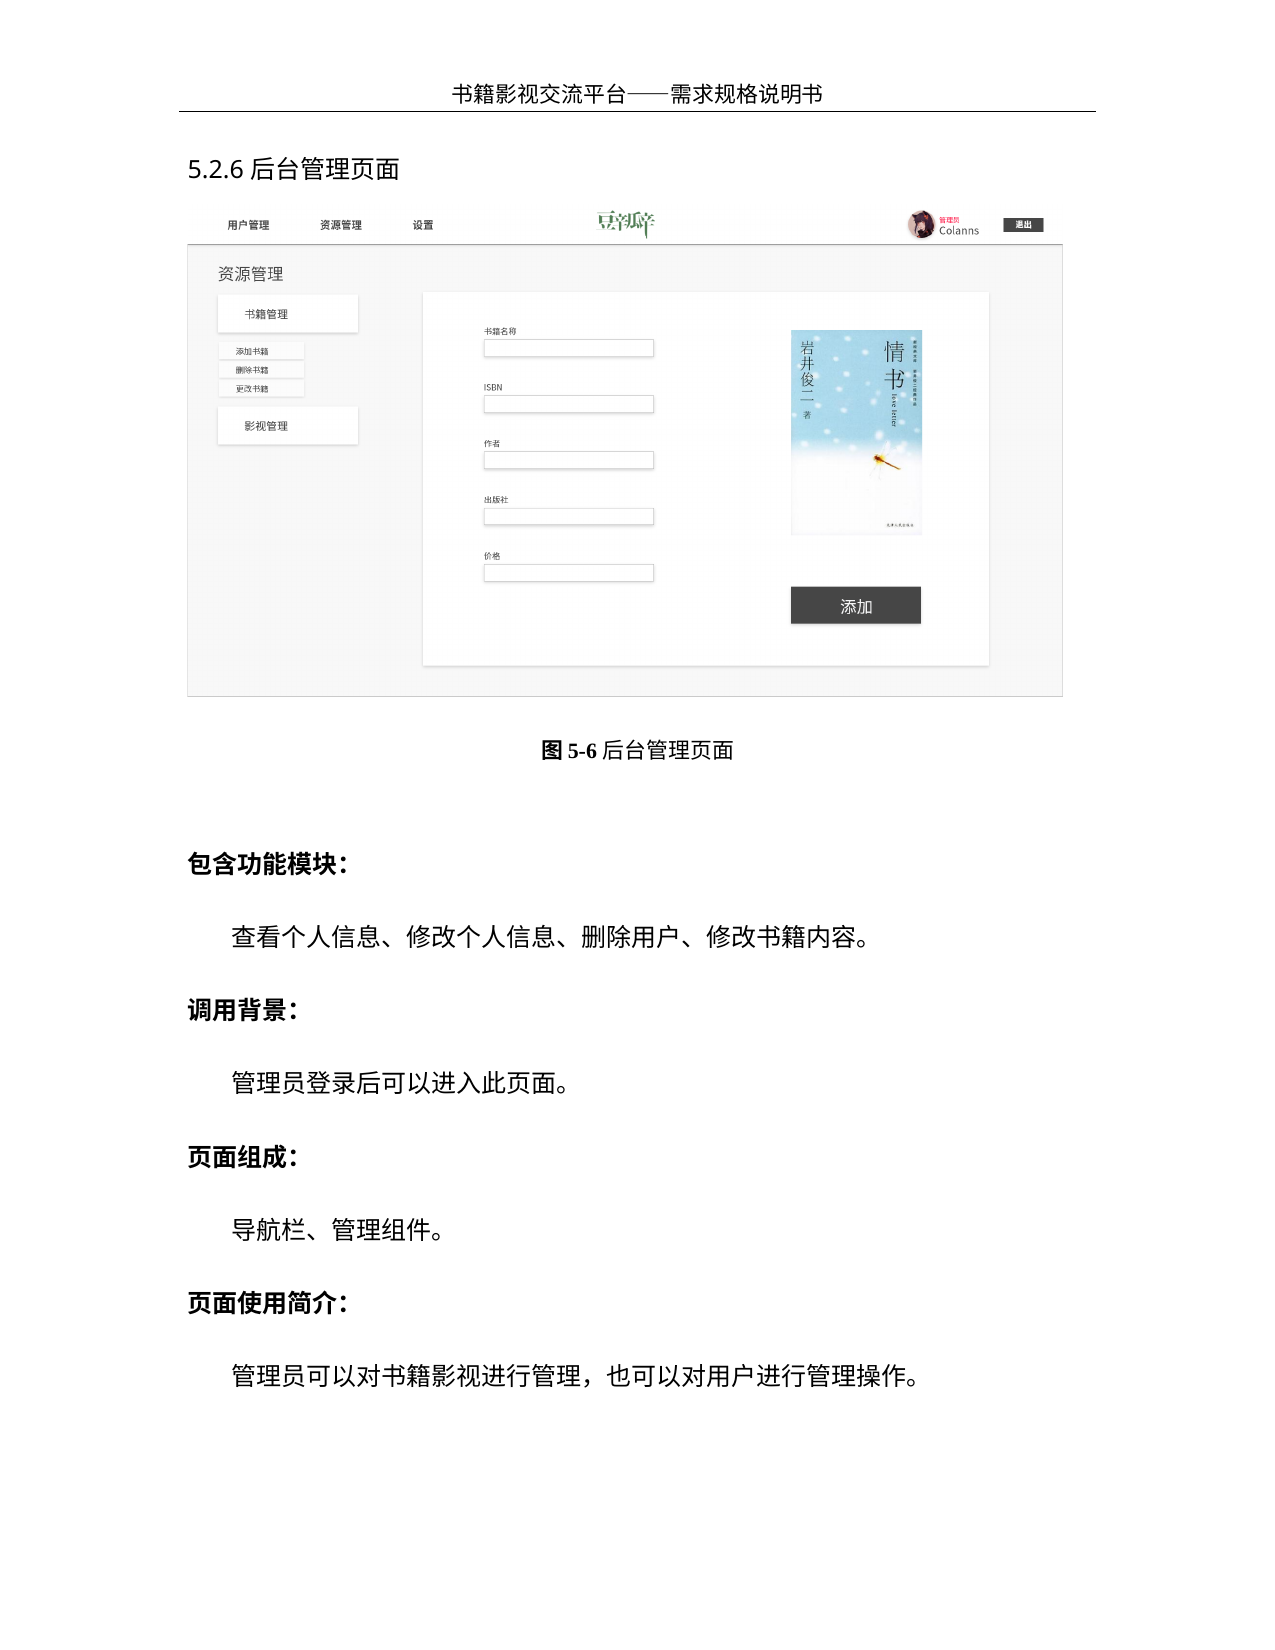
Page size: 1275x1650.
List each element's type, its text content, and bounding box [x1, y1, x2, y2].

picture [187, 204, 1063, 697]
text 管理员登录后可以进入此页面。 [187, 1064, 1087, 1100]
text 包含功能模块： [187, 844, 1087, 881]
text 调用背景： [187, 991, 1087, 1027]
text 查看个人信息、修改个人信息、删除用户、修改书籍内容。 [187, 918, 1087, 954]
text 管理员可以对书籍影视进行管理，也可以对用户进行管理操作。 [187, 1356, 1087, 1393]
text 页面使用简介： [187, 1283, 1087, 1319]
subtitle 5.2.6 后台管理页面 [187, 150, 1087, 186]
text 图5-6 后台管理页面 [187, 733, 1087, 764]
text 导航栏、管理组件。 [187, 1210, 1087, 1246]
text 页面组成： [187, 1137, 1087, 1173]
